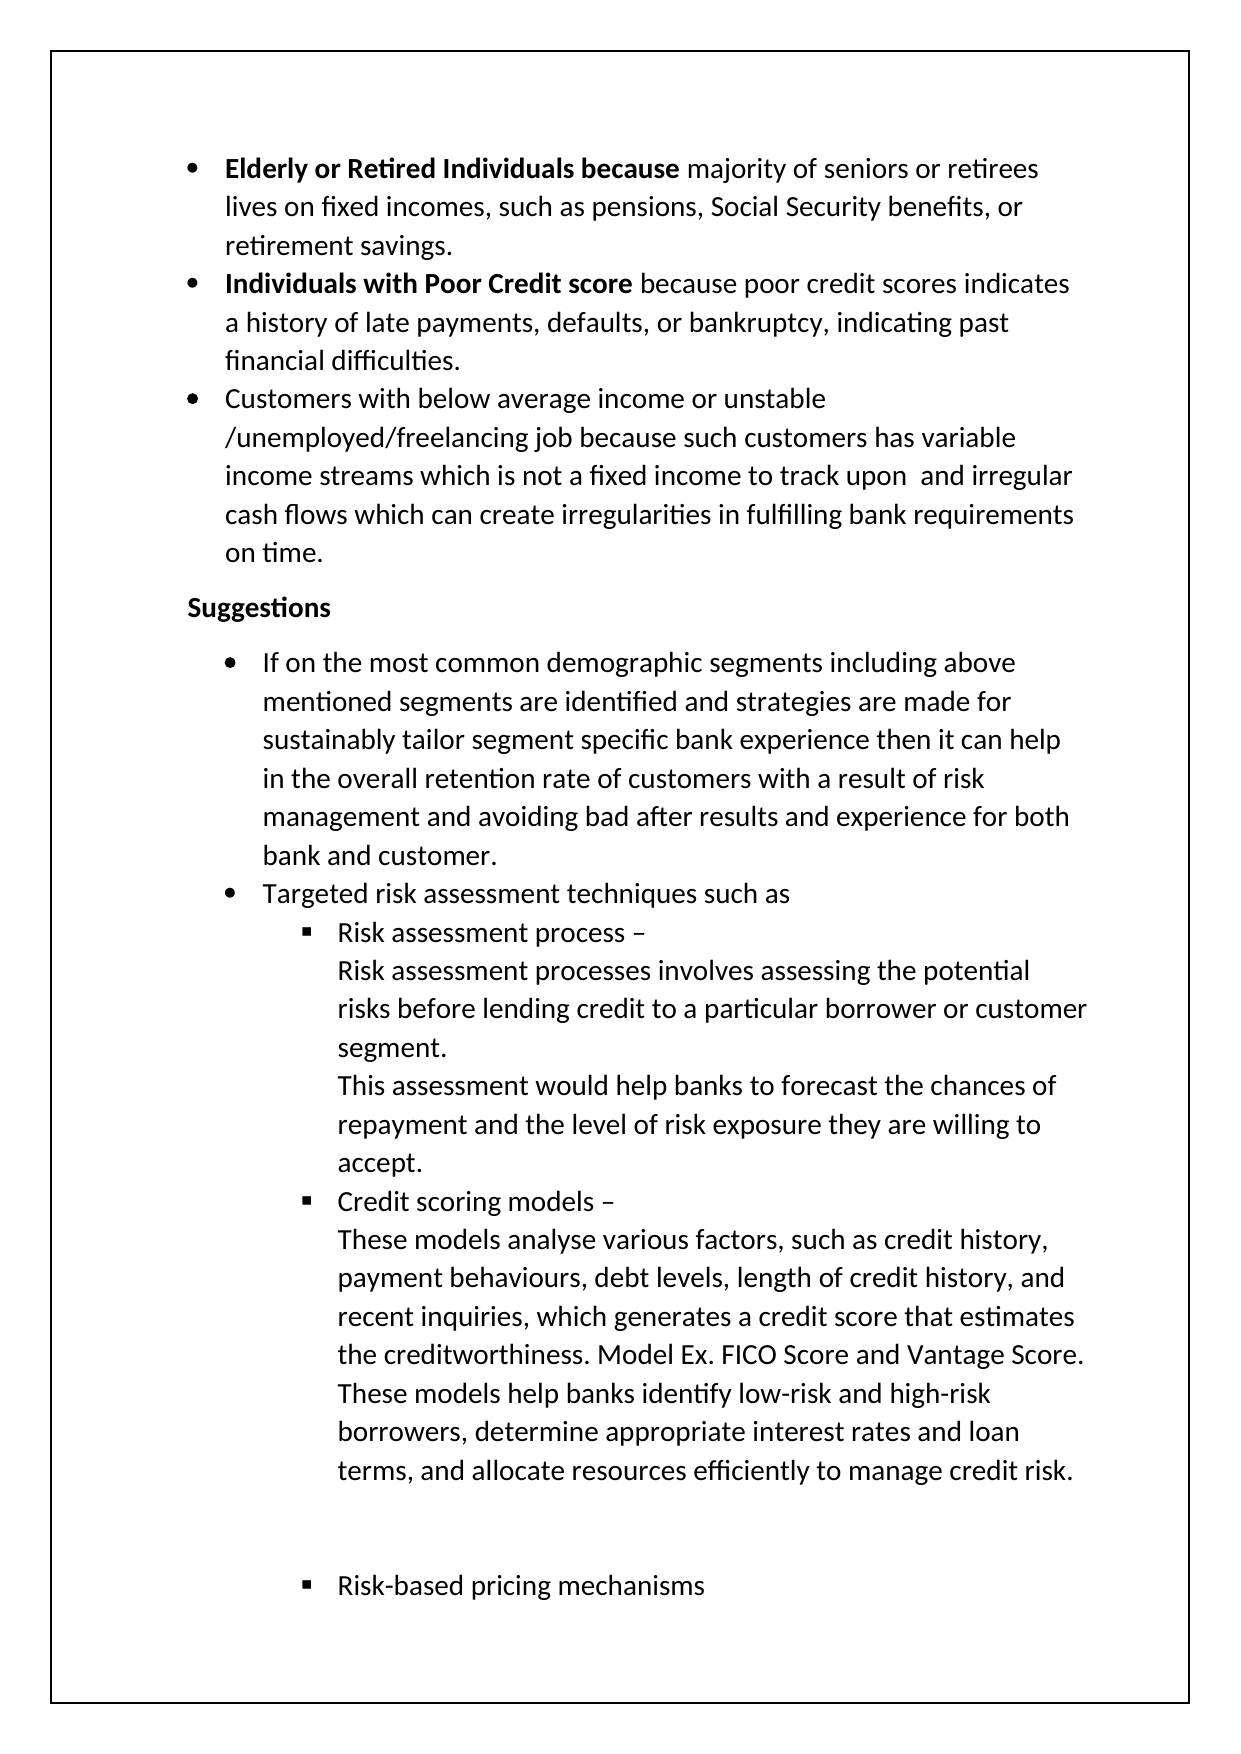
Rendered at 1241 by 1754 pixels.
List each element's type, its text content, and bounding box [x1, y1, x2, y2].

list This assessment would help banks to forecast the chances of repayment and the level of risk exposure they are willing to accept. [337, 1067, 1090, 1180]
text Suggestions [187, 589, 1090, 625]
list Customers with below average income or unstable /unemployed/freelancing job because such customers has variable income streams which is not a fixed income to track upon and irregular cash flows which can create irregularities in fulfilling bank requirements on time. [187, 381, 1090, 570]
list These models analyse various factors, such as credit history, payment behaviours, debt levels, length of credit history, and recent inquiries, which generates a credit score that estimates the creditworthiness. Model Ex. FICO Score and Vantage Score. [337, 1221, 1090, 1372]
list If on the most common demographic segments including above mentioned segments are identified and strategies are made for sustainably tailor segment specific bank experience then it can help in the overall retention rate of customers with a result of risk management and avoiding bad after results and experience for both bank and customer. [225, 644, 1090, 872]
list Risk assessment processes involves assessing the potential risks before lending credit to a particular borrower or customer segment. [337, 952, 1090, 1064]
list Risk-based pricing mechanisms [300, 1567, 1090, 1603]
list Elderly or Retired Individuals because majority of seniors or retirees lives on fixed incomes, such as pensions, Social Security benefits, or retirement savings. [187, 150, 1090, 262]
list These models help banks identify low-risk and high-risk borrowers, determine appropriate interest rates and loan terms, and allocate resources efficiently to manage credit risk. [337, 1375, 1090, 1487]
list Targeted risk assessment techniques such as [225, 875, 1090, 911]
list Risk assessment process – [300, 914, 1090, 949]
list Credit scoring models – [300, 1183, 1090, 1218]
list Individuals with Poor Credit score because poor credit scores indicates a history of late payments, defaults, or bankruptcy, indicating past financial difficulties. [187, 265, 1090, 378]
